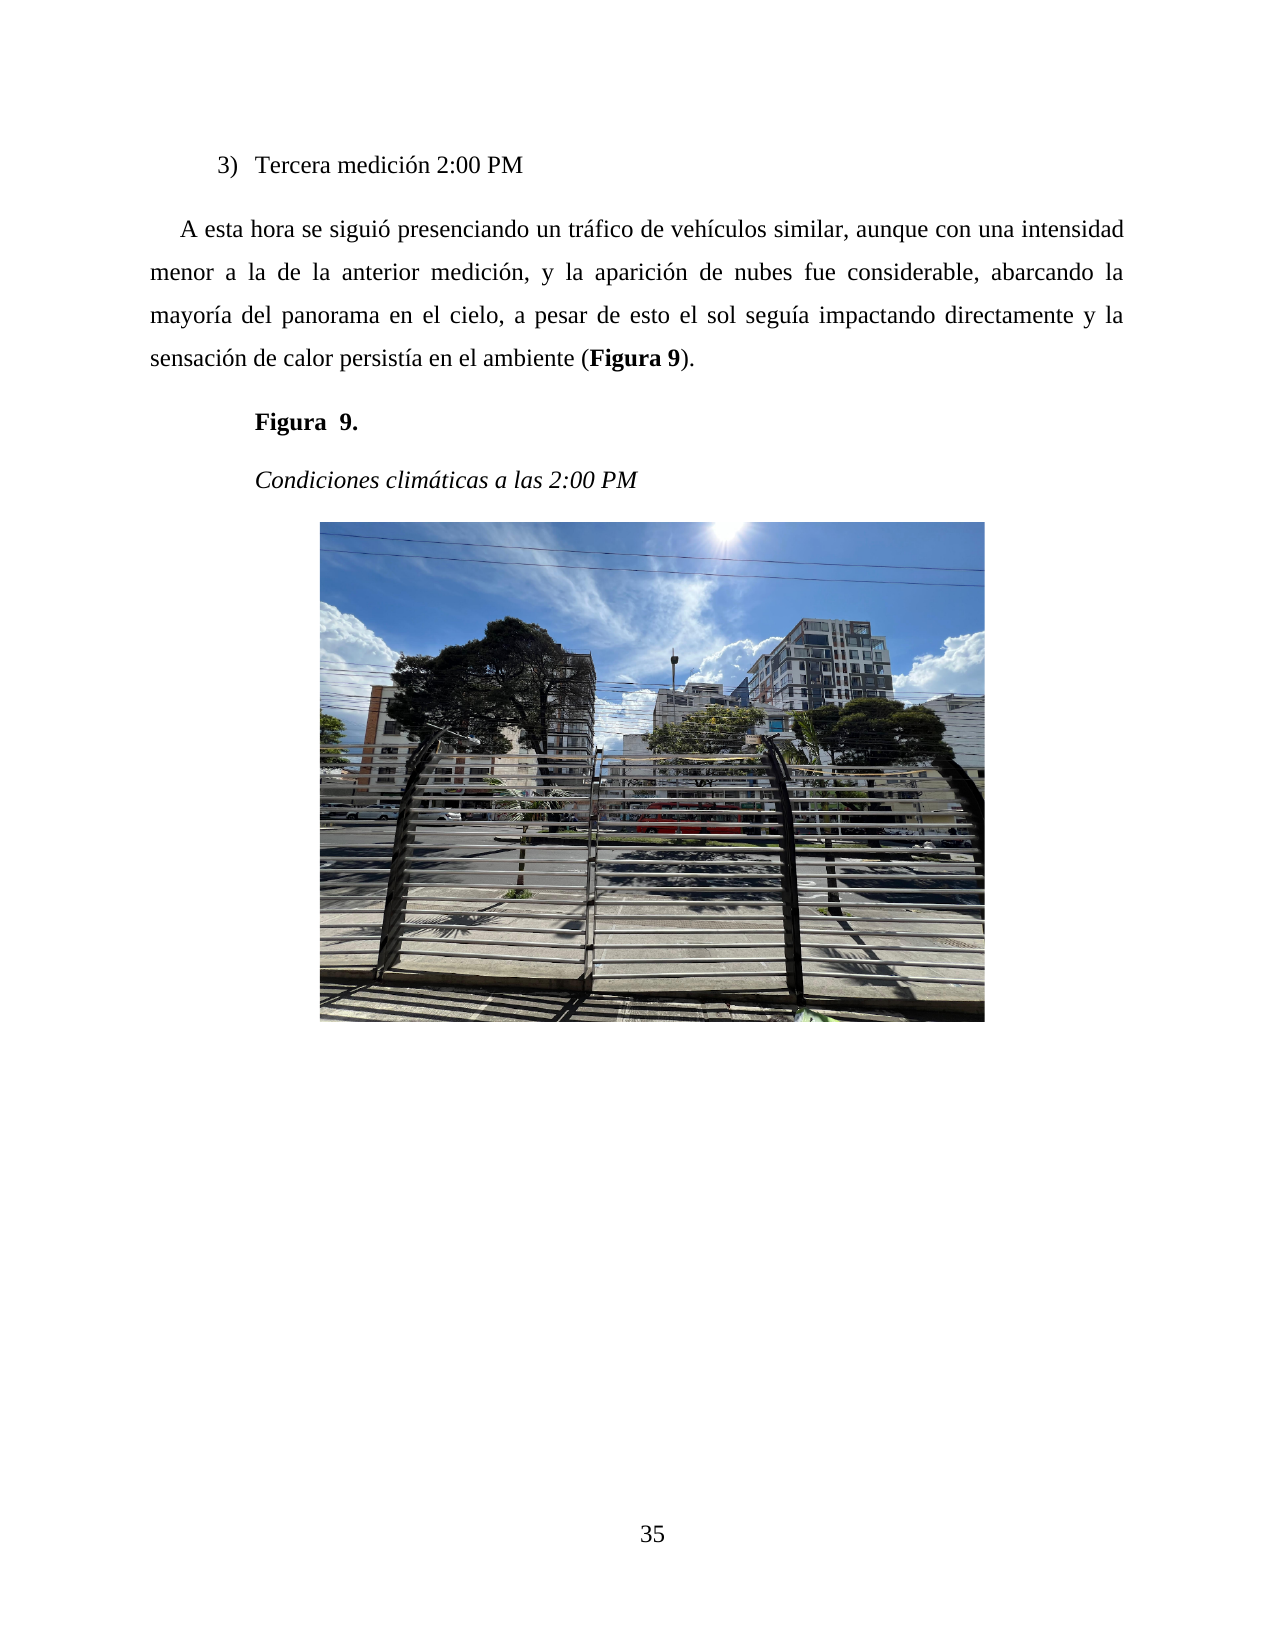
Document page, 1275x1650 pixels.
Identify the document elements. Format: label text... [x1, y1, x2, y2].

picture [319, 522, 985, 1022]
text A esta hora se siguió presenciando un tráfico de vehículos similar, aunque con una intensidad menor a la de la anterior medición, y la aparición de nubes fue considerable, abarcando la mayoría del panorama en el cielo, a pesar de esto el sol seguía impactando directamente y la sensación de calor persistía en el ambiente (Figura 9). [150, 214, 1125, 372]
list Tercera medición 2:00 PM [217, 150, 1125, 179]
text Figura 9. Condiciones climáticas a las 2:00 PM [254, 407, 1125, 493]
